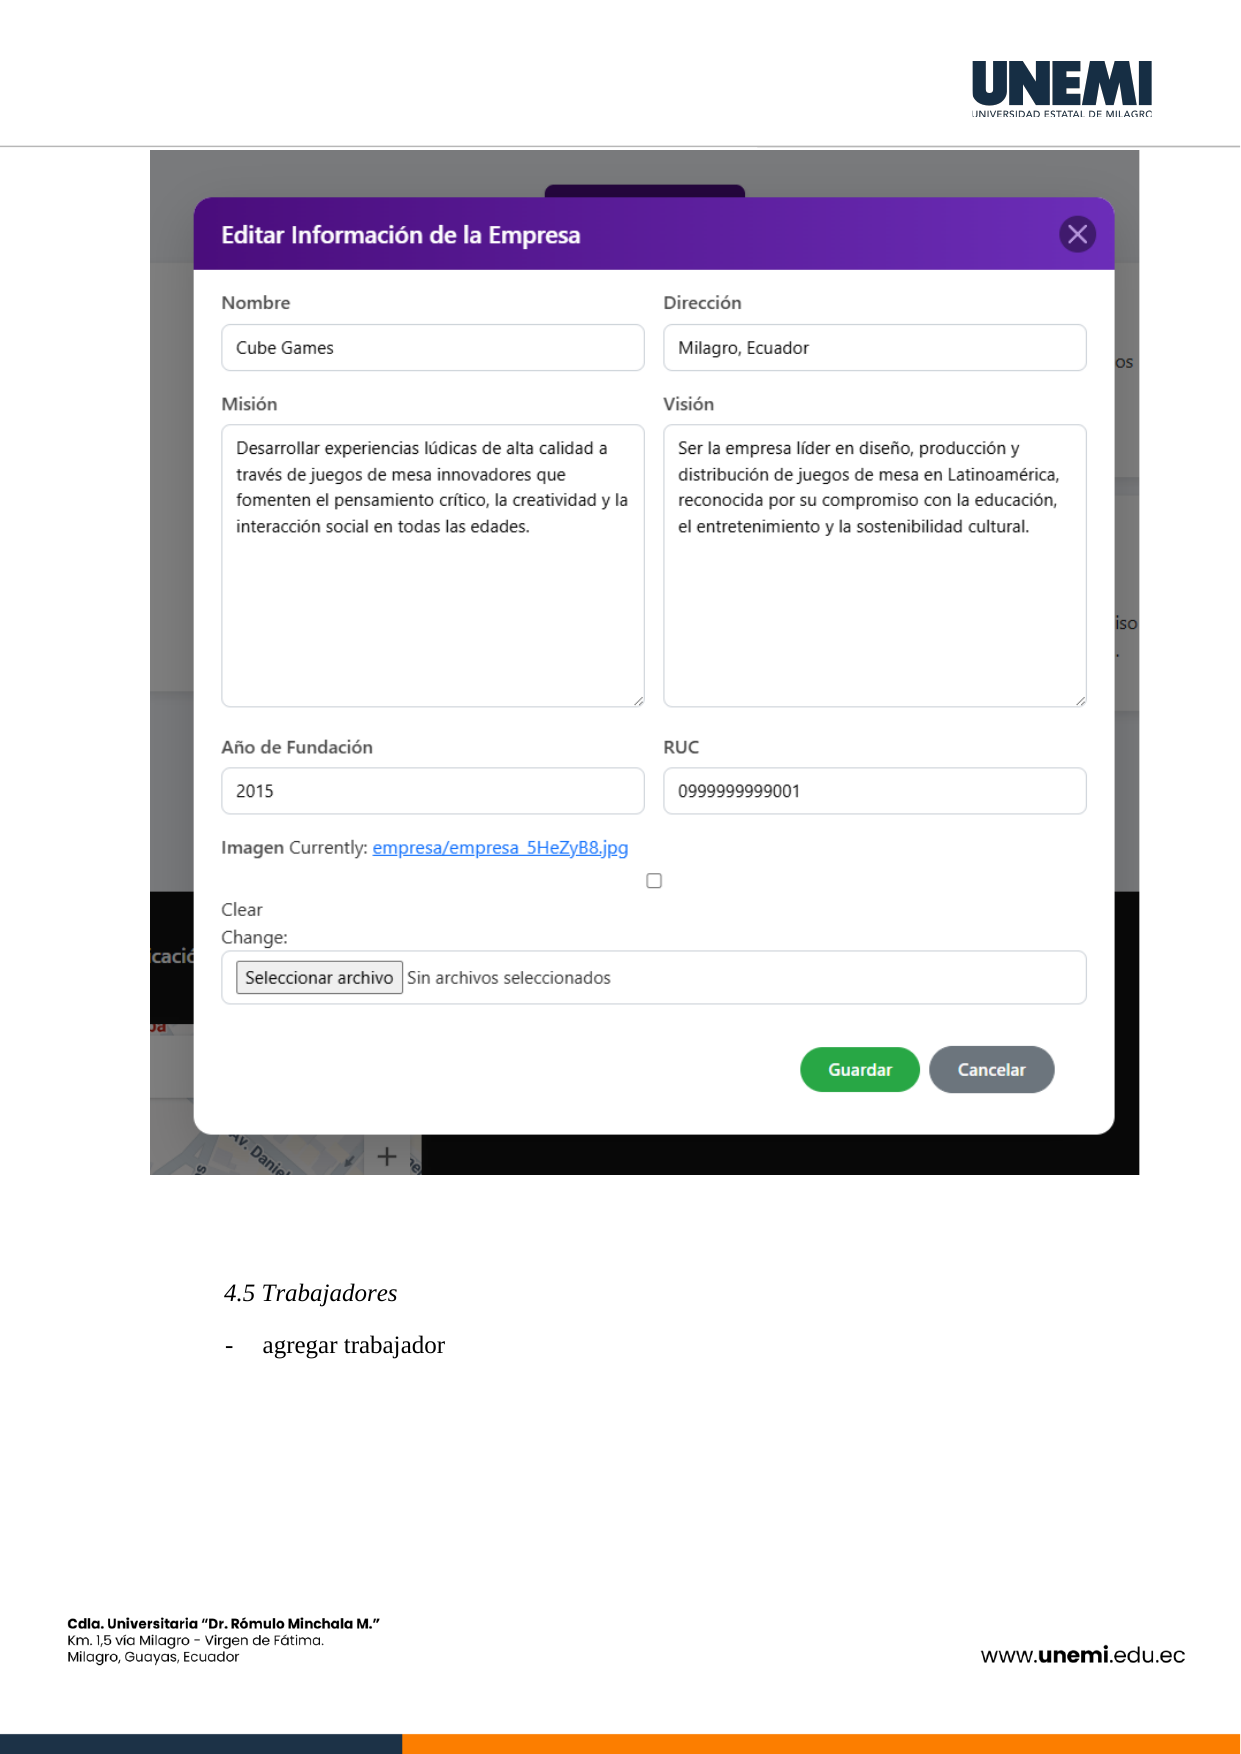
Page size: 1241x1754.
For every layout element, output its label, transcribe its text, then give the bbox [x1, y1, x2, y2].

picture [0, 1574, 1241, 1754]
picture [972, 61, 1152, 117]
picture [150, 150, 1140, 1175]
subtitle Trabajadores [224, 1278, 1090, 1307]
list agregar trabajador [225, 1330, 1090, 1358]
